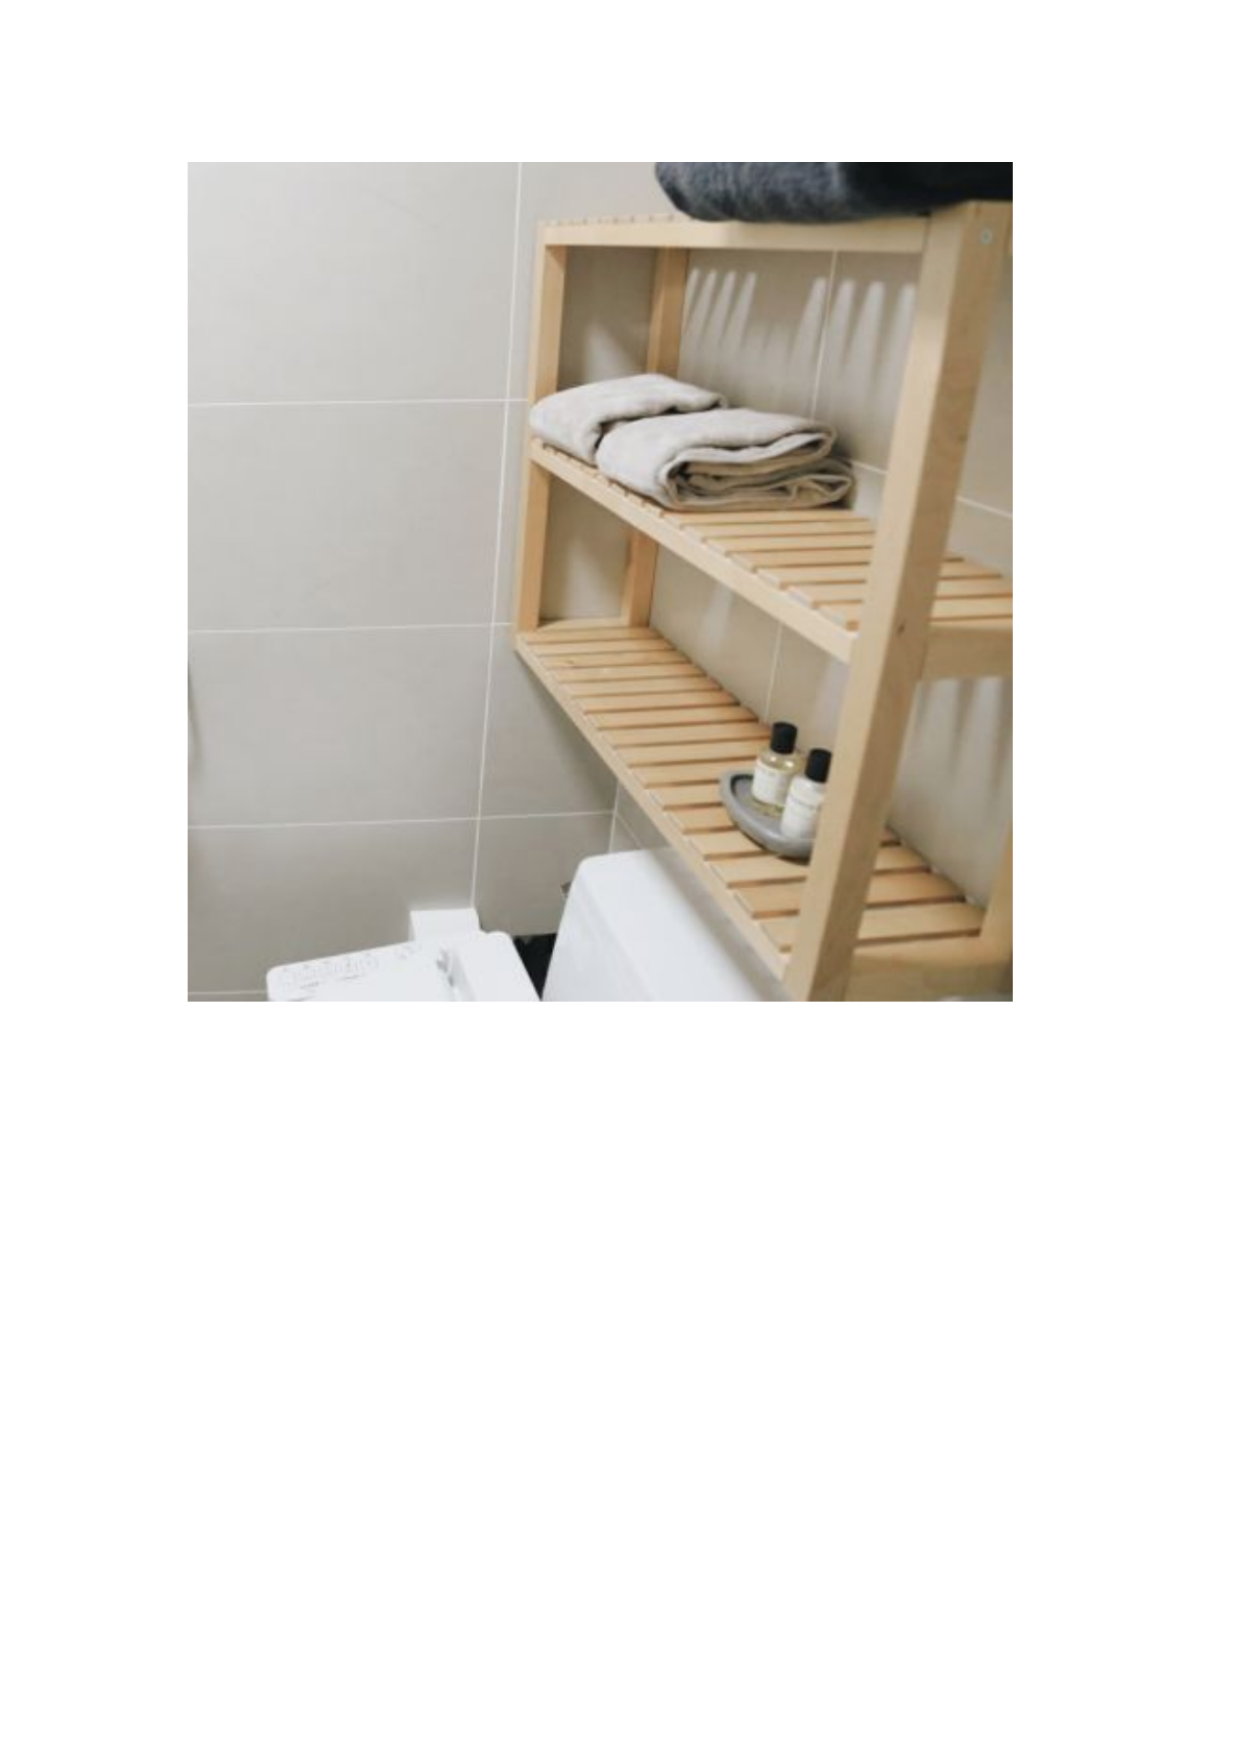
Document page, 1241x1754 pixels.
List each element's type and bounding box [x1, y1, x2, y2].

picture [187, 162, 1042, 1083]
